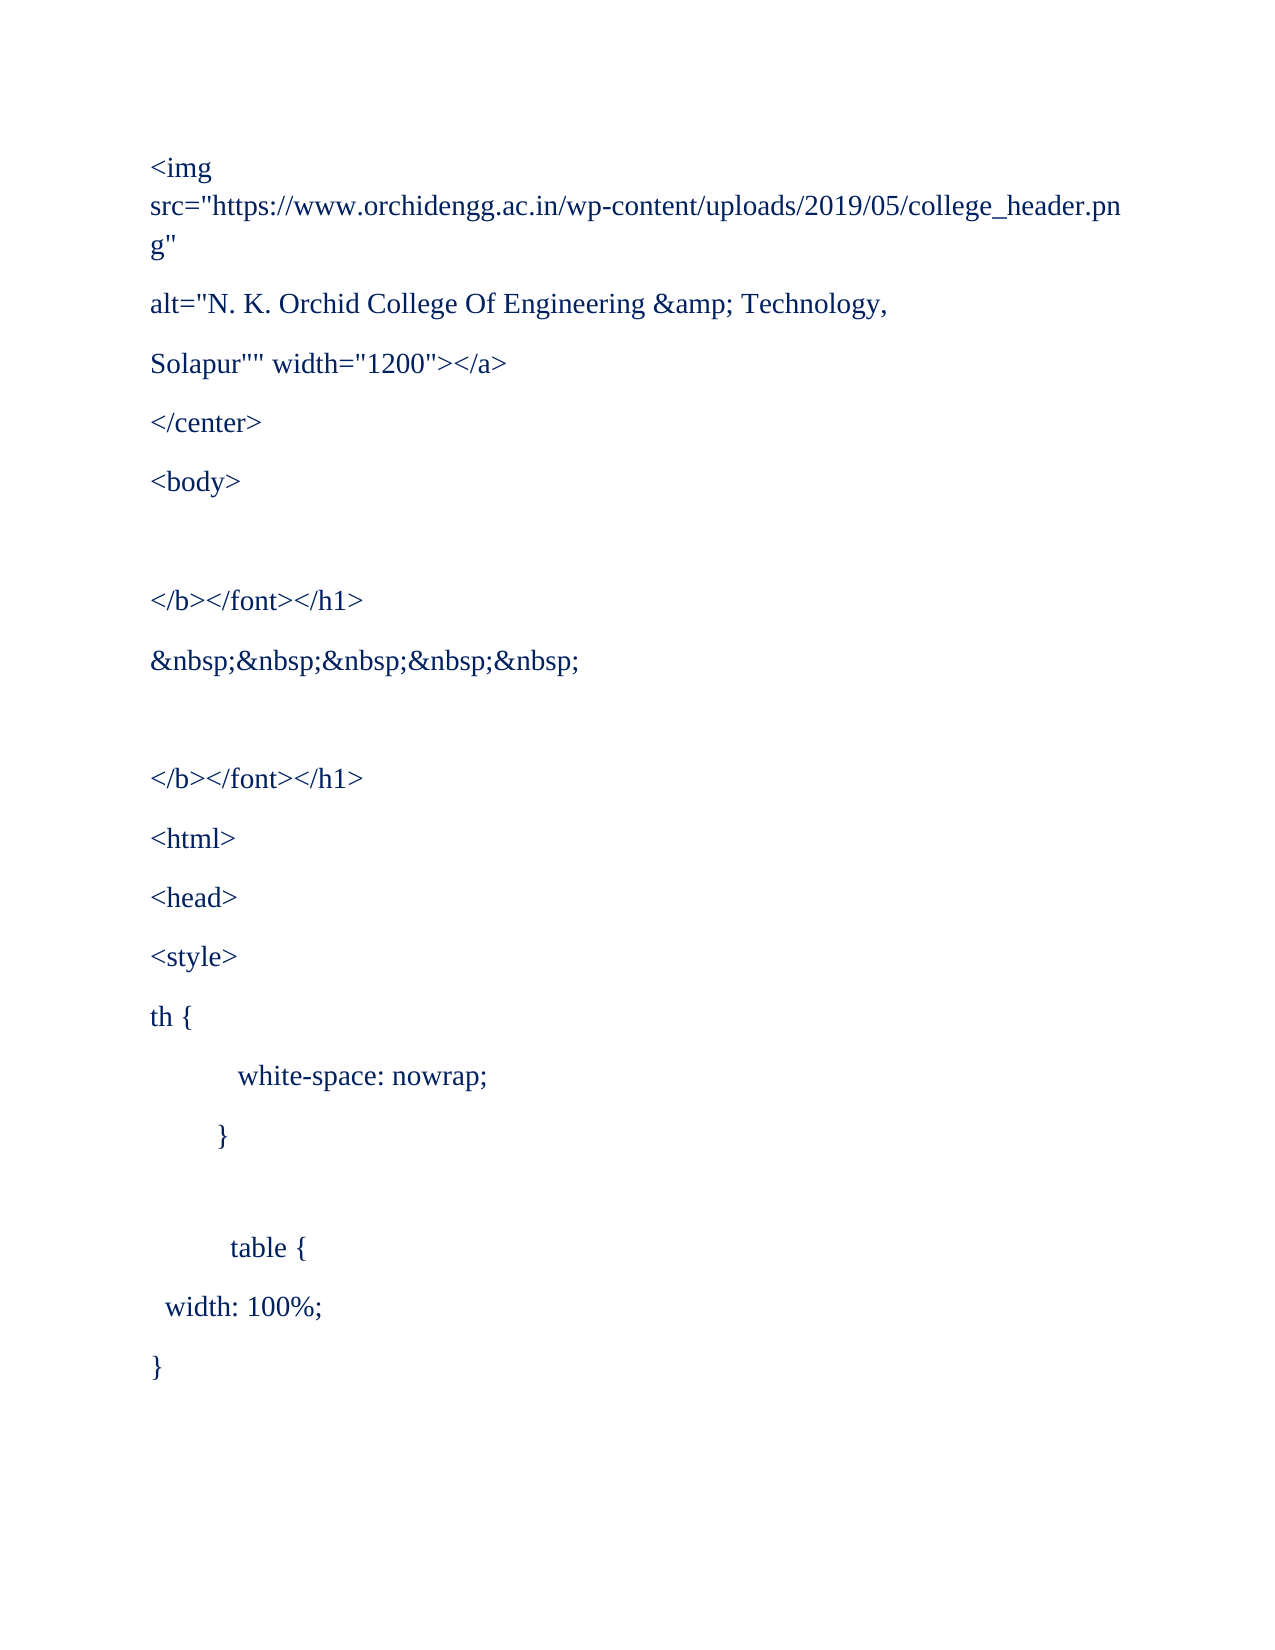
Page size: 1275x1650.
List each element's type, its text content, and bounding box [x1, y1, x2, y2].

text <html> [150, 821, 1125, 854]
text </b></font></h1> [150, 583, 1125, 617]
text &nbsp;&nbsp;&nbsp;&nbsp;&nbsp; [150, 643, 1125, 676]
text <style> [150, 939, 1125, 973]
text </b></font></h1> [150, 761, 1125, 795]
text table { [150, 1230, 1125, 1264]
text alt="N. K. Orchid College Of Engineering &amp; Technology, [150, 286, 1125, 320]
text } [150, 1349, 1125, 1382]
text <img src="https://www.orchidengg.ac.in/wp-content/uploads/2019/05/college_header.png" [150, 150, 1125, 261]
text </center> [150, 405, 1125, 439]
text <body> [150, 464, 1125, 498]
text <head> [150, 880, 1125, 914]
text width: 100%; [150, 1289, 1125, 1323]
text Solapur"" width="1200"></a> [150, 346, 1125, 379]
text } [150, 1118, 1125, 1151]
text white-space: nowrap; [150, 1058, 1125, 1092]
text th { [150, 999, 1125, 1032]
